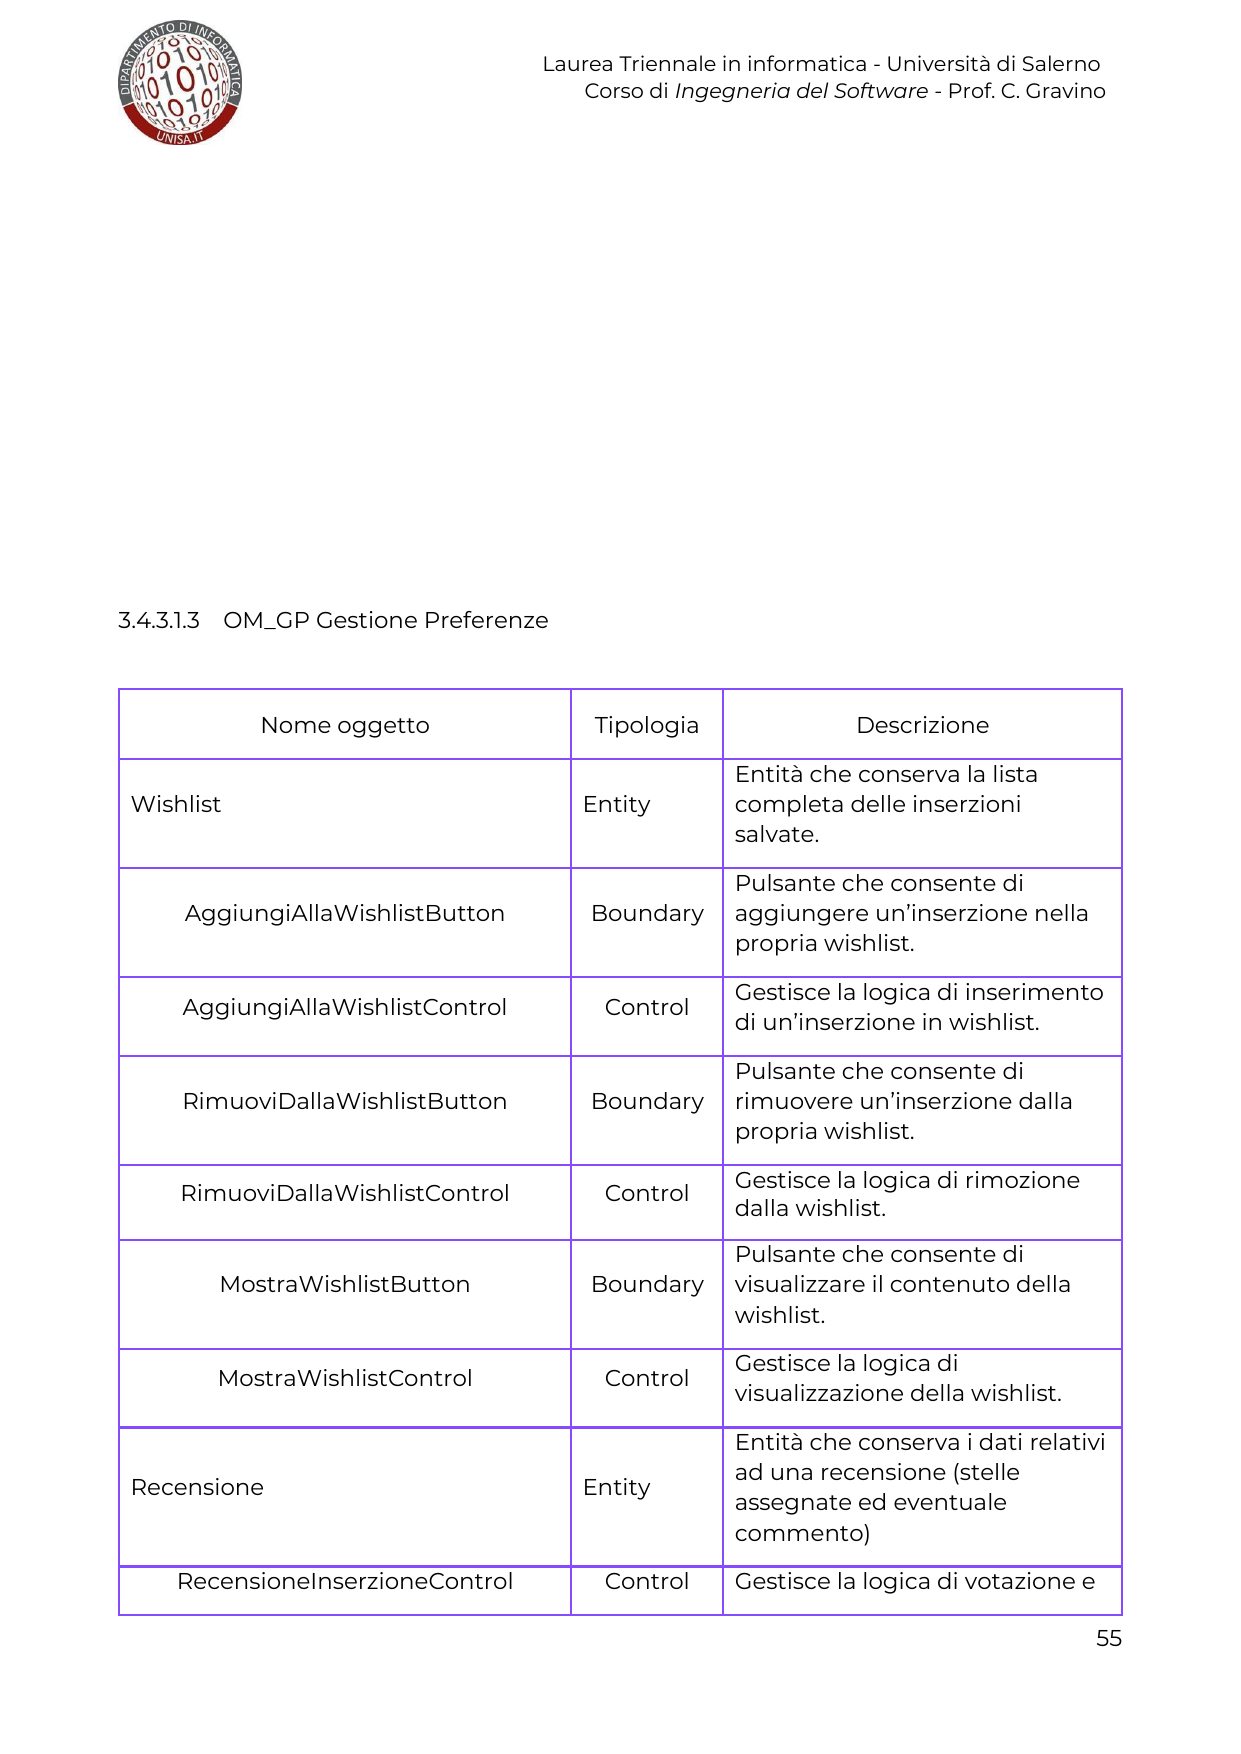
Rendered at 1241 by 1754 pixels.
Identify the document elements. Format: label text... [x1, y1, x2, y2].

table_cell Control [572, 1568, 722, 1614]
table_cell Gestisce la logica di visualizzazione della wishlist. [724, 1350, 1121, 1426]
table_header Nome oggetto [120, 690, 570, 758]
table_cell RimuoviDallaWishlistButton [120, 1057, 570, 1164]
table_cell Control [572, 1350, 722, 1426]
table_cell MostraWishlistButton [120, 1241, 570, 1347]
table_cell Gestisce la logica di rimozione dalla wishlist. [724, 1166, 1121, 1238]
table_cell AggiungiAllaWishlistButton [120, 869, 570, 976]
table_cell Recensione [120, 1429, 570, 1565]
table_cell Entity [572, 1429, 722, 1565]
table_cell Pulsante che consente di aggiungere un’inserzione nella propria wishlist. [724, 869, 1121, 976]
table_cell Entità che conserva i dati relativi ad una recensione (stelle assegnate ed eventuale commento) [724, 1429, 1121, 1565]
table_cell RecensioneInserzioneControl [120, 1568, 570, 1614]
table_cell Control [572, 1166, 722, 1238]
table_cell Boundary [572, 869, 722, 976]
table_cell RimuoviDallaWishlistControl [120, 1166, 570, 1238]
table_cell MostraWishlistControl [120, 1350, 570, 1426]
subtitle OM_GP Gestione Preferenze [118, 606, 1122, 634]
table_cell Pulsante che consente di visualizzare il contenuto della wishlist. [724, 1241, 1121, 1347]
table_header Descrizione [724, 690, 1121, 758]
picture [118, 20, 242, 145]
table_cell Wishlist [120, 760, 570, 867]
table_cell Boundary [572, 1241, 722, 1347]
table_cell AggiungiAllaWishlistControl [120, 978, 570, 1055]
table_cell Entity [572, 760, 722, 867]
table_cell Entità che conserva la lista completa delle inserzioni salvate. [724, 760, 1121, 867]
table_cell Pulsante che consente di rimuovere un’inserzione dalla propria wishlist. [724, 1057, 1121, 1164]
table_header Tipologia [572, 690, 722, 758]
table_cell Boundary [572, 1057, 722, 1164]
table_cell Gestisce la logica di inserimento di un’inserzione in wishlist. [724, 978, 1121, 1055]
table_cell Control [572, 978, 722, 1055]
table_cell Gestisce la logica di votazione e valutazione di un’inserzione. [724, 1568, 1121, 1614]
